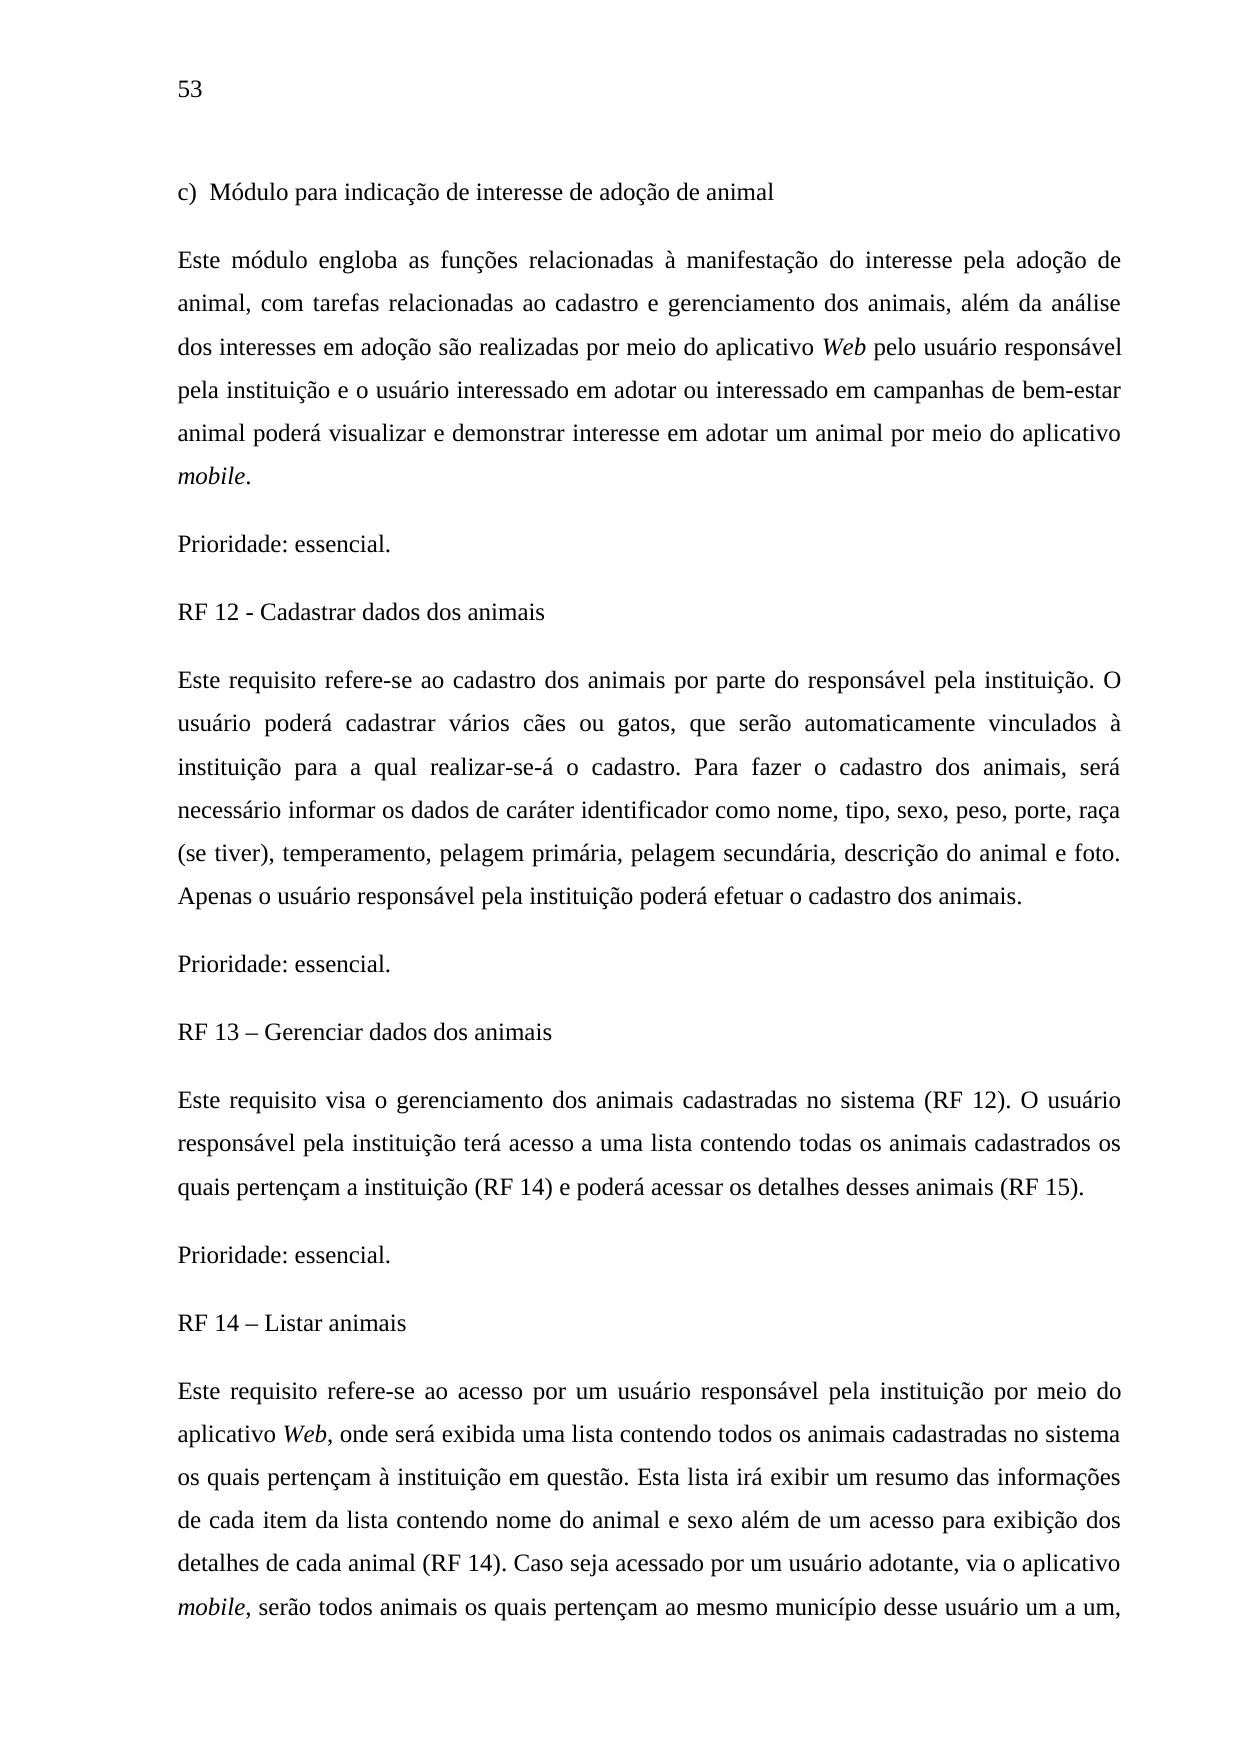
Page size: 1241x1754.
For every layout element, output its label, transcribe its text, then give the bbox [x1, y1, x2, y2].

text RF 12 - Cadastrar dados dos animais [177, 597, 1122, 626]
text c) Módulo para indicação de interesse de adoção de animal [177, 177, 1122, 206]
text Este módulo engloba as funções relacionadas à manifestação do interesse pela adoção de animal, com tarefas relacionadas ao cadastro e gerenciamento dos animais, além da análise dos interesses em adoção são realizadas por meio do aplicativo Web pelo usuário responsável pela instituição e o usuário interessado em adotar ou interessado em campanhas de bem-estar animal poderá visualizar e demonstrar interesse em adotar um animal por meio do aplicativo mobile. [177, 245, 1122, 490]
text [177, 1376, 1122, 1620]
text Este requisito refere-se ao cadastro dos animais por parte do responsável pela instituição. O usuário poderá cadastrar vários cães ou gatos, que serão automaticamente vinculados à instituição para a qual realizar-se-á o cadastro. Para fazer o cadastro dos animais, será necessário informar os dados de caráter identificador como nome, tipo, sexo, peso, porte, raça (se tiver), temperamento, pelagem primária, pelagem secundária, descrição do animal e foto. Apenas o usuário responsável pela instituição poderá efetuar o cadastro dos animais. [177, 665, 1122, 910]
text Prioridade: essencial. [177, 1240, 1122, 1268]
text Prioridade: essencial. [177, 529, 1122, 558]
text RF 14 – Listar animais [177, 1308, 1122, 1337]
text Este requisito visa o gerenciamento dos animais cadastradas no sistema (RF 12). O usuário responsável pela instituição terá acesso a uma lista contendo todas os animais cadastrados os quais pertençam a instituição (RF 14) e poderá acessar os detalhes desses animais (RF 15). [177, 1085, 1122, 1200]
text RF 13 – Gerenciar dados dos animais [177, 1017, 1122, 1046]
text Prioridade: essencial. [177, 949, 1122, 978]
